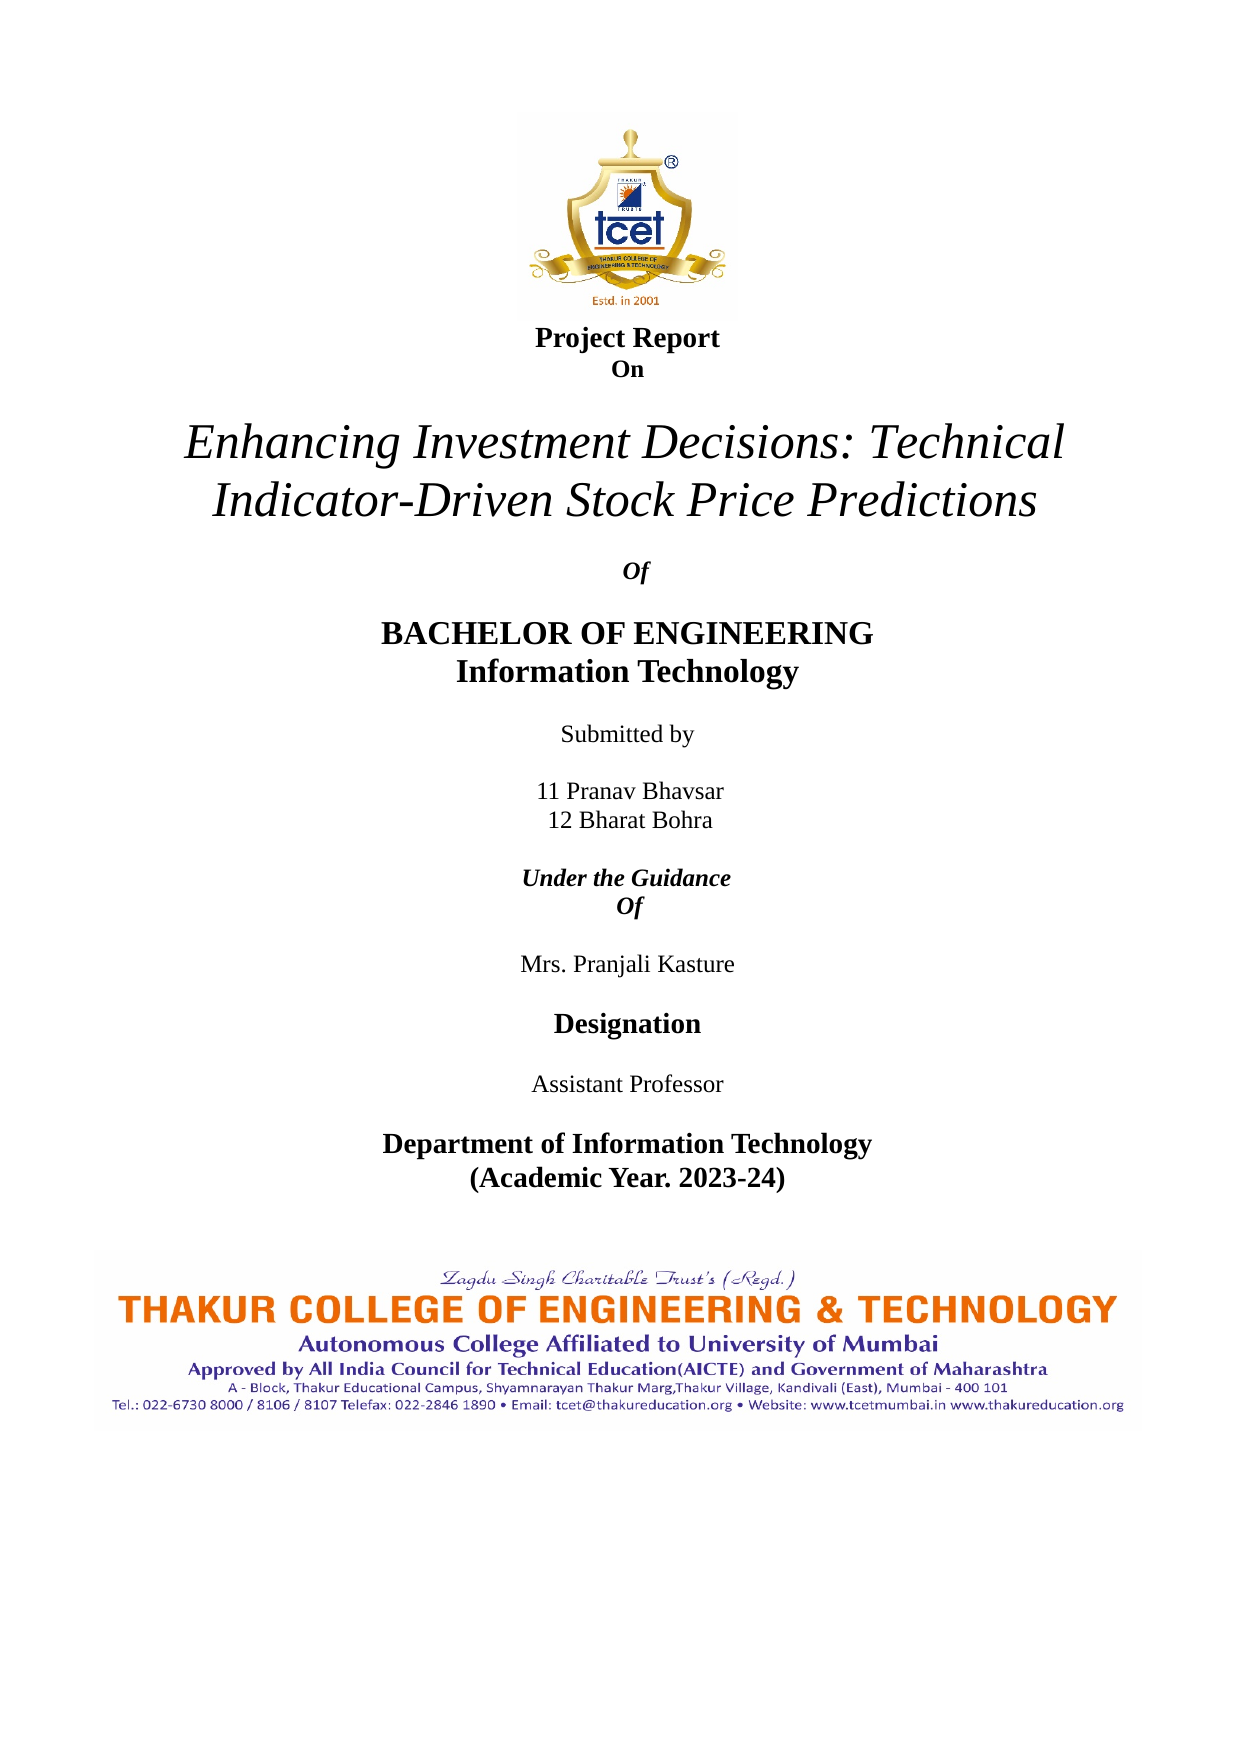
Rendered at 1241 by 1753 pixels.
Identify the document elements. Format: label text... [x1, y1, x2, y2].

text Project Report [94, 320, 1161, 354]
text BACHELOR OF ENGINEERING [94, 613, 1161, 652]
text Mrs. Pranjali Kasture [94, 949, 1161, 978]
text Of [94, 556, 1161, 585]
text Of [94, 891, 1161, 920]
title Enhancing Investment Decisions: Technical Indicator-Driven Stock Price Predictions [94, 412, 1161, 527]
picture [517, 112, 738, 321]
text Submitted by [94, 719, 1161, 748]
text On [94, 354, 1161, 383]
text (Academic Year. 2023-24) [94, 1160, 1161, 1193]
text Department of Information Technology [94, 1126, 1161, 1160]
text Information Technology [94, 652, 1161, 690]
text Under the Guidance [94, 863, 1161, 891]
text Designation [94, 1006, 1161, 1040]
text Assistant Professor [94, 1069, 1161, 1097]
table_header 11 Pranav Bhavsar 12 Bharat Bohra [94, 748, 1016, 863]
picture [93, 1250, 1142, 1431]
